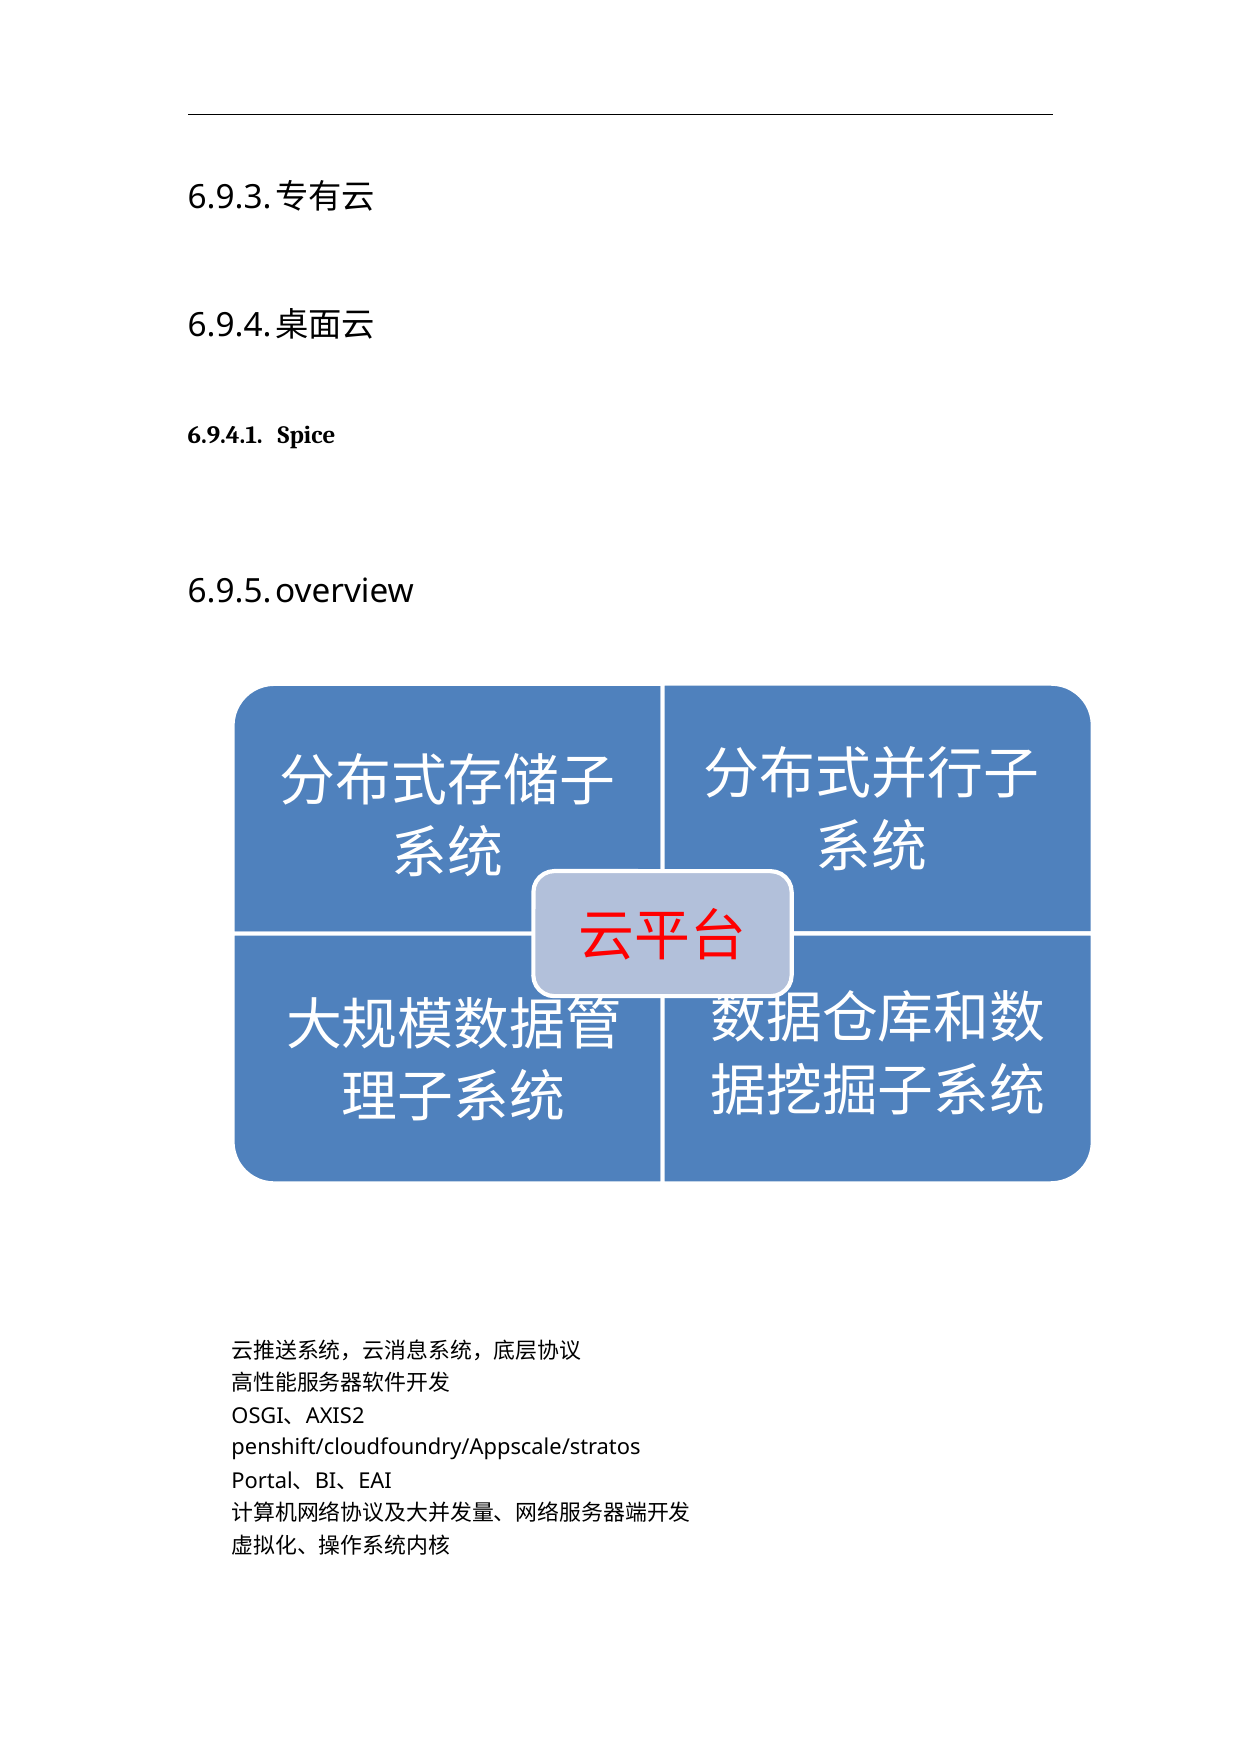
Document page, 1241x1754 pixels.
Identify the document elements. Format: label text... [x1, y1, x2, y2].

subtitle 专有云 [187, 162, 1053, 227]
subtitle Spice [187, 419, 1053, 451]
text 计算机网络协议及大并发量、网络服务器端开发 [187, 1495, 1053, 1527]
text 高性能服务器软件开发 [187, 1365, 1053, 1397]
text OSGI、AXIS2 [187, 1397, 1053, 1430]
text 云推送系统，云消息系统，底层协议 [187, 1332, 1053, 1365]
text Portal、BI、EAI [187, 1462, 1053, 1495]
subtitle overview [187, 557, 1053, 622]
text 虚拟化、操作系统内核 [187, 1527, 1053, 1560]
subtitle 桌面云 [187, 289, 1053, 354]
text penshift/cloudfoundry/Appscale/stratos [187, 1430, 1053, 1462]
